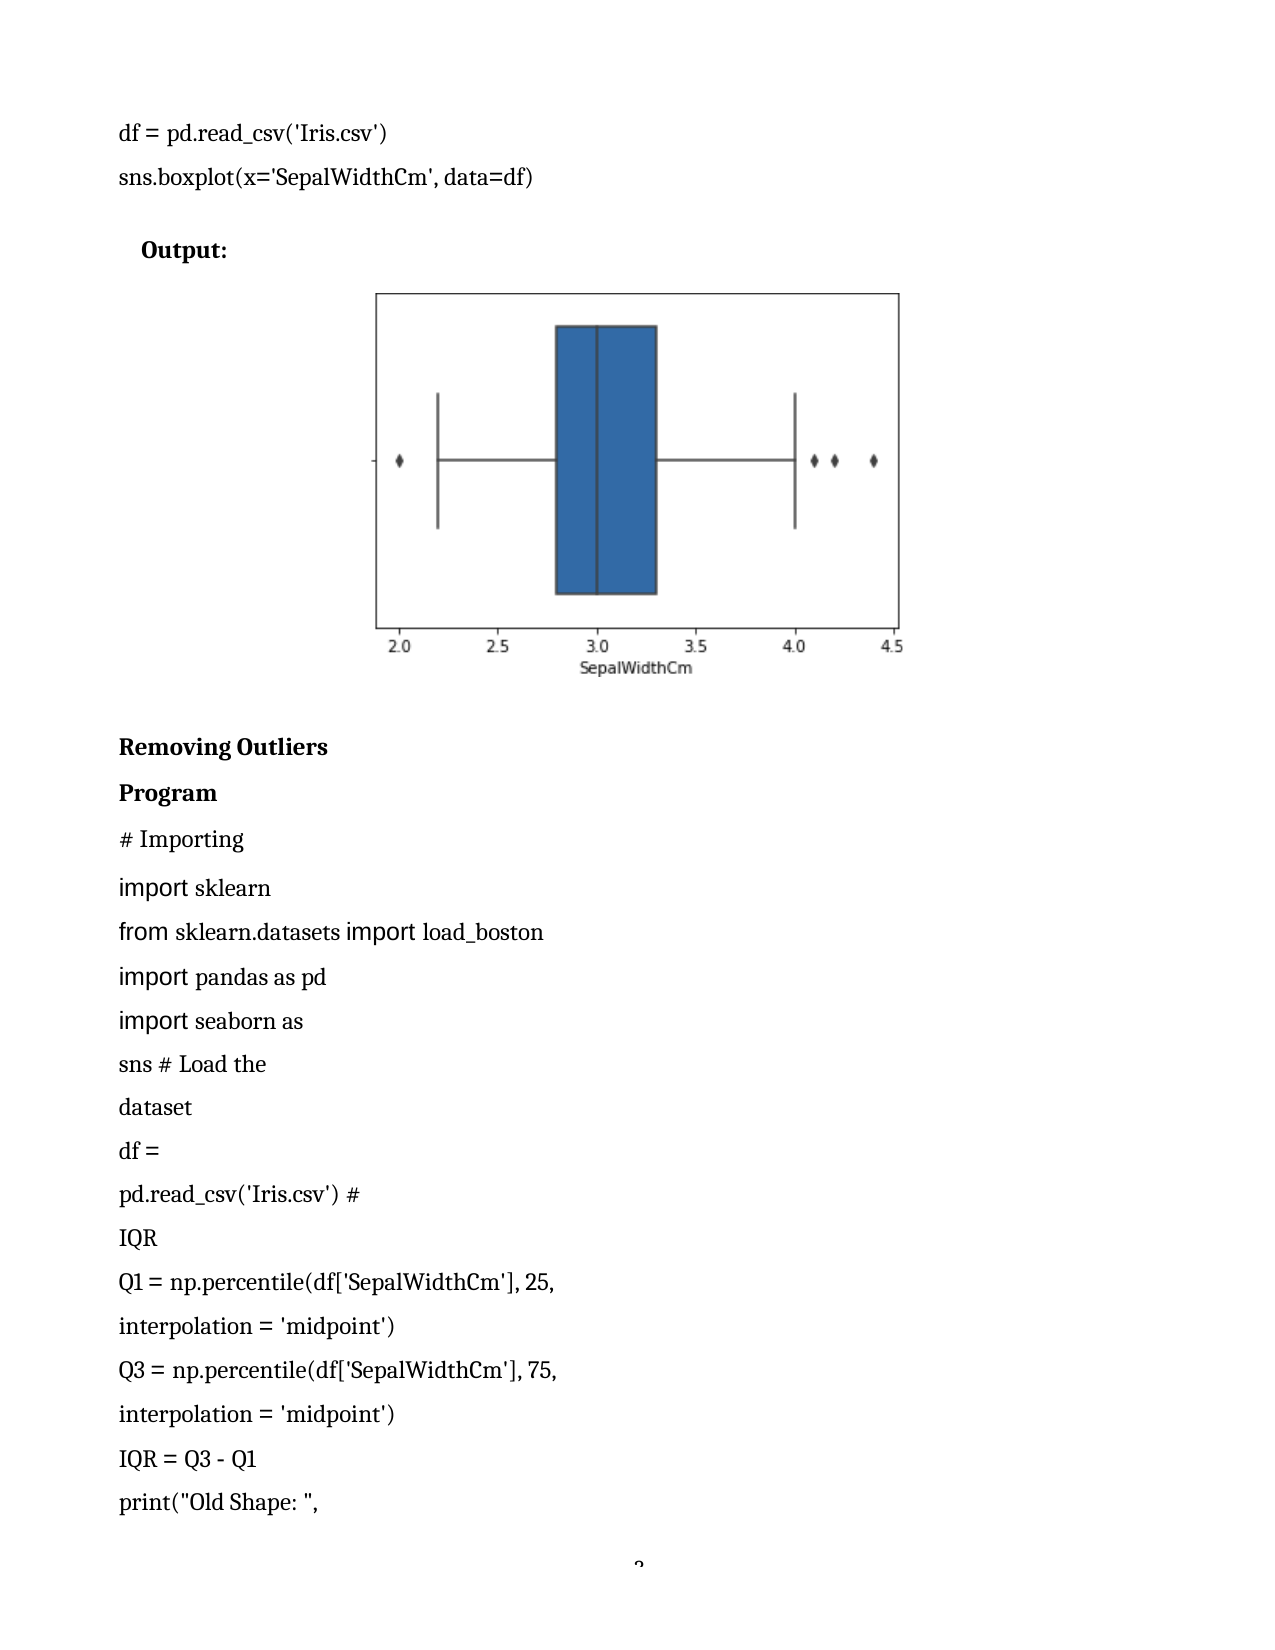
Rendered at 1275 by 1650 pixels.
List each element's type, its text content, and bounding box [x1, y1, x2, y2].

text Removing Outliers Program [118, 733, 335, 808]
text Q3 = np.percentile(df['SepalWidthCm'], 75, interpolation = 'midpoint') [118, 1355, 581, 1429]
text df = pd.read_csv('Iris.csv') sns.boxplot(x='SepalWidthCm', data=df) [118, 118, 551, 192]
text import pandas as pd import seaborn as sns # Load the dataset [118, 962, 336, 1122]
text IQR = Q3 - Q1 [118, 1444, 1181, 1473]
text Q1 = np.percentile(df['SepalWidthCm'], 25, interpolation = 'midpoint') [118, 1267, 581, 1340]
text print("Old Shape: ", [118, 1488, 1181, 1517]
picture [371, 293, 903, 677]
text import sklearn [118, 873, 1181, 903]
text # Importing [118, 825, 1181, 854]
subtitle Output: [118, 236, 1181, 264]
text from sklearn.datasets import load_boston [118, 917, 1181, 947]
text df = pd.read_csv('Iris.csv') # IQR [118, 1136, 361, 1252]
